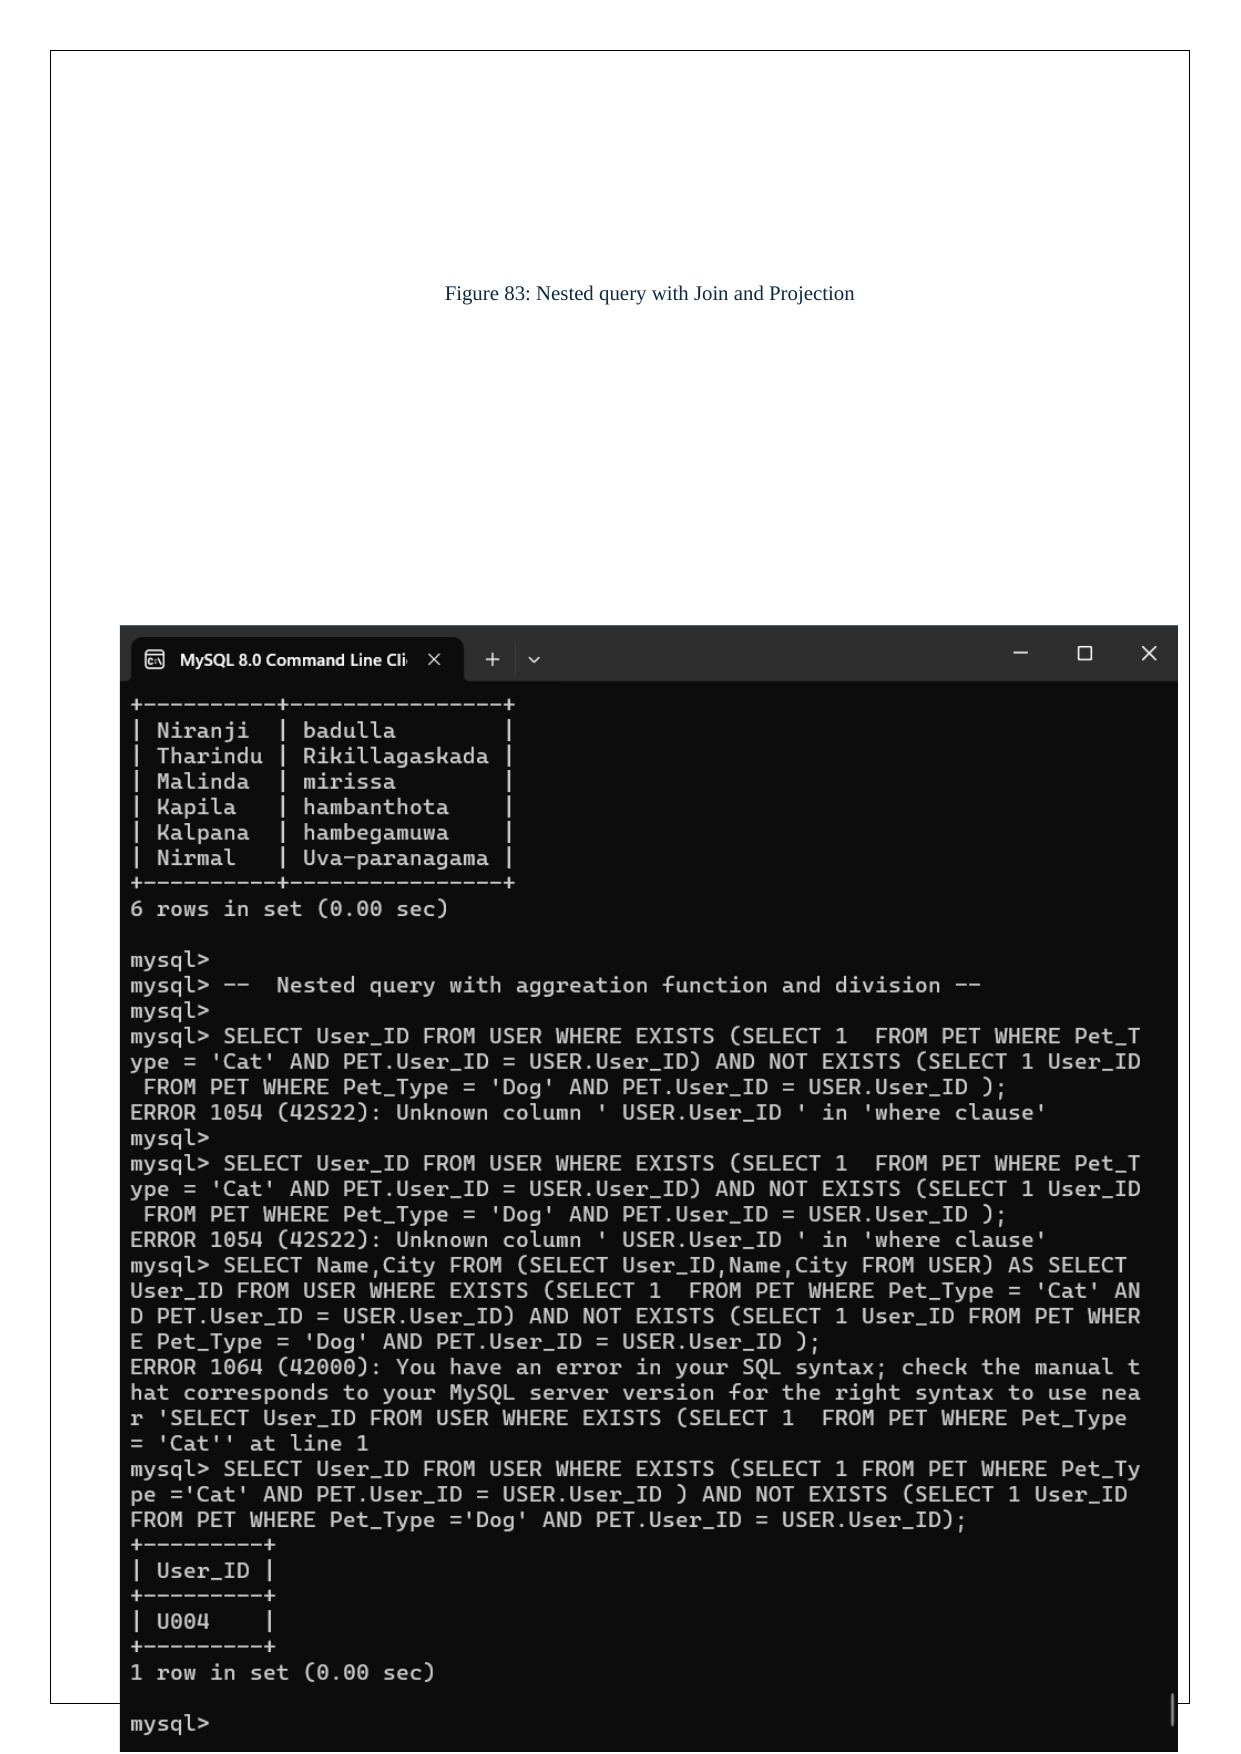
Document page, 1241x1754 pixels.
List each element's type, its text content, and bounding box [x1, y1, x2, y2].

text Figure 83: Nested query with Join and Projection [118, 280, 1181, 304]
picture [118, 625, 1178, 1750]
